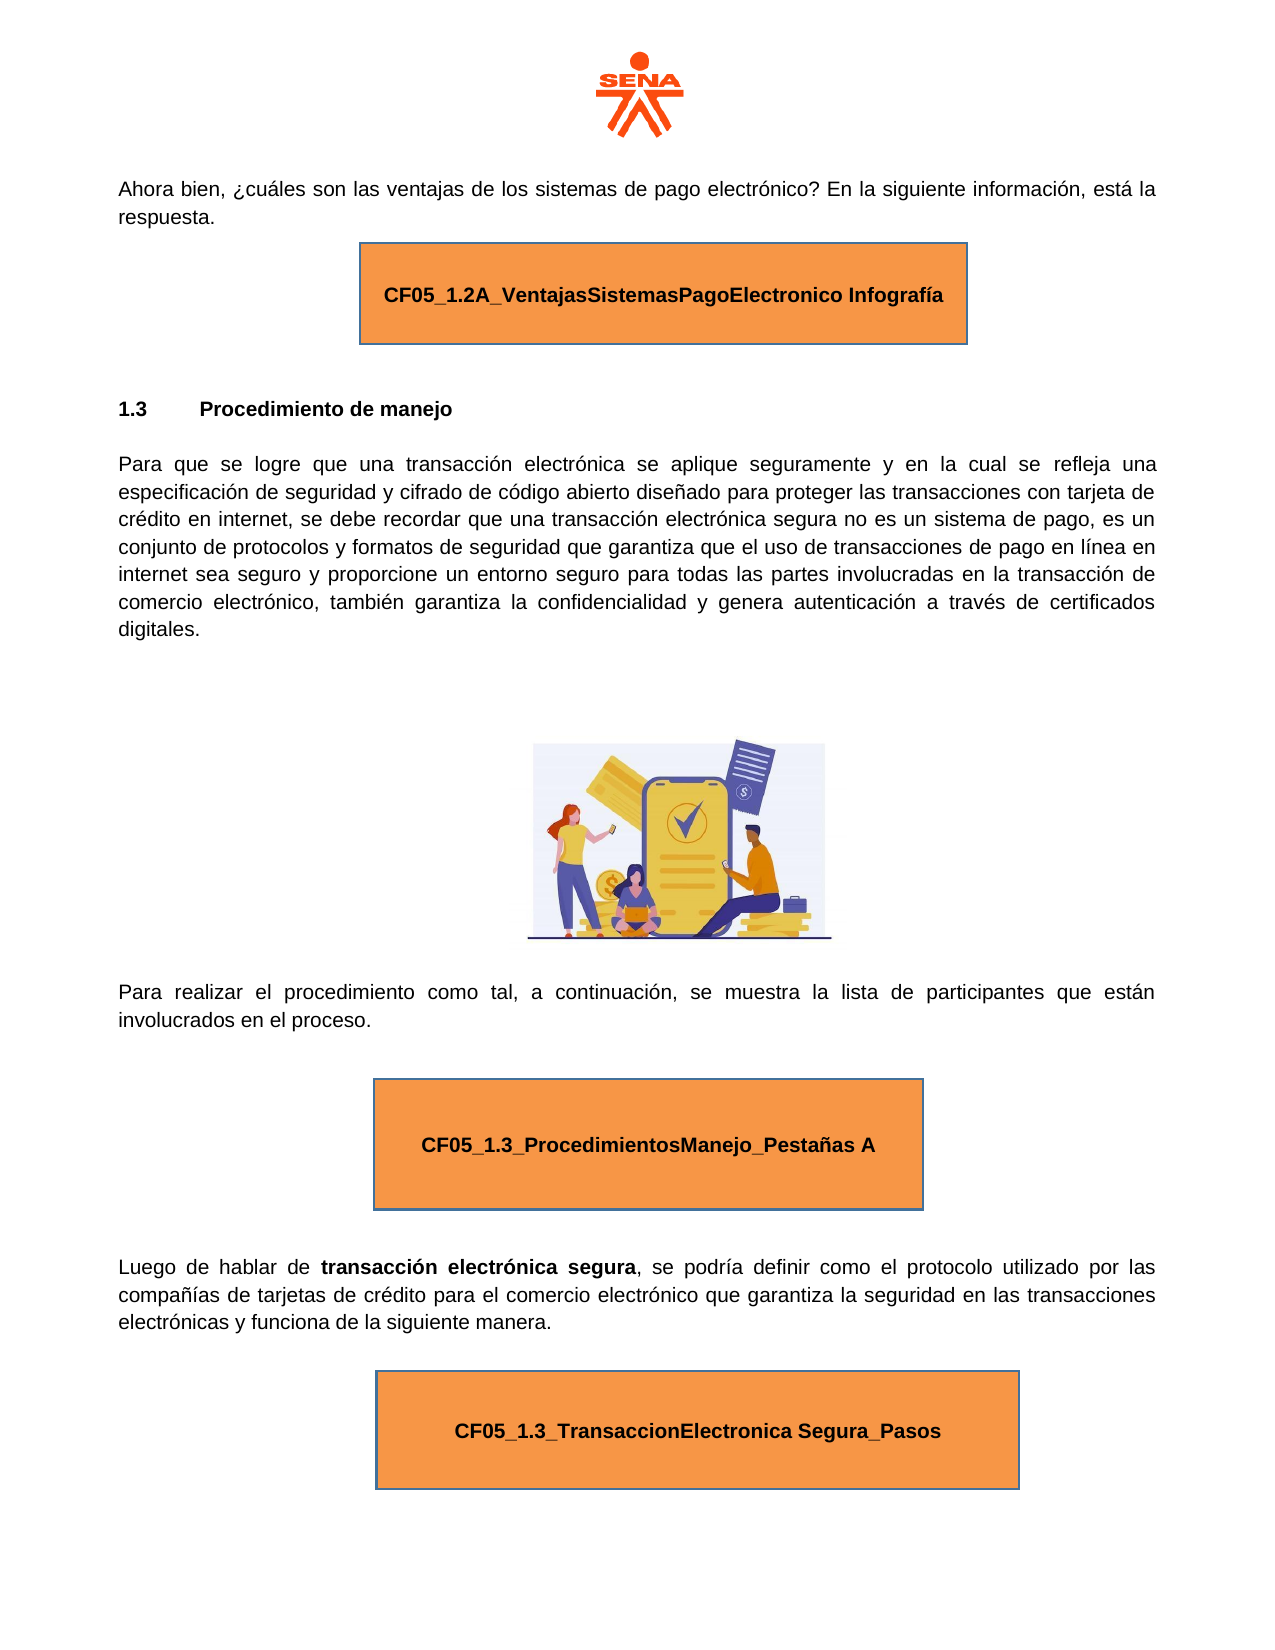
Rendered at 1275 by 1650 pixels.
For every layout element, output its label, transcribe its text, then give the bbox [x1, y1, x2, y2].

text Para realizar el procedimiento como tal, a continuación, se muestra la lista de participantes que están involucrados en el proceso. [118, 980, 1157, 1031]
picture [509, 727, 848, 953]
text Luego de hablar de transacción electrónica segura, se podría definir como el protocolo utilizado por las compañías de tarjetas de crédito para el comercio electrónico que garantiza la seguridad en las transacciones electrónicas y funciona de la siguiente manera. [118, 1255, 1157, 1334]
text Para que se logre que una transacción electrónica se aplique seguramente y en la cual se refleja una especificación de seguridad y cifrado de código abierto diseñado para proteger las transacciones con tarjeta de crédito en internet, se debe recordar que una transacción electrónica segura no es un sistema de pago, es un conjunto de protocolos y formatos de seguridad que garantiza que el uso de transacciones de pago en línea en internet sea seguro y proporcione un entorno seguro para todas las partes involucradas en la transacción de comercio electrónico, también garantiza la confidencialidad y genera autenticación a través de certificados digitales. [118, 452, 1157, 641]
picture [585, 48, 690, 142]
text Ahora bien, ¿cuáles son las ventajas de los sistemas de pago electrónico? En la siguiente información, está la respuesta. [118, 177, 1157, 229]
list Procedimiento de manejo [118, 397, 1157, 421]
